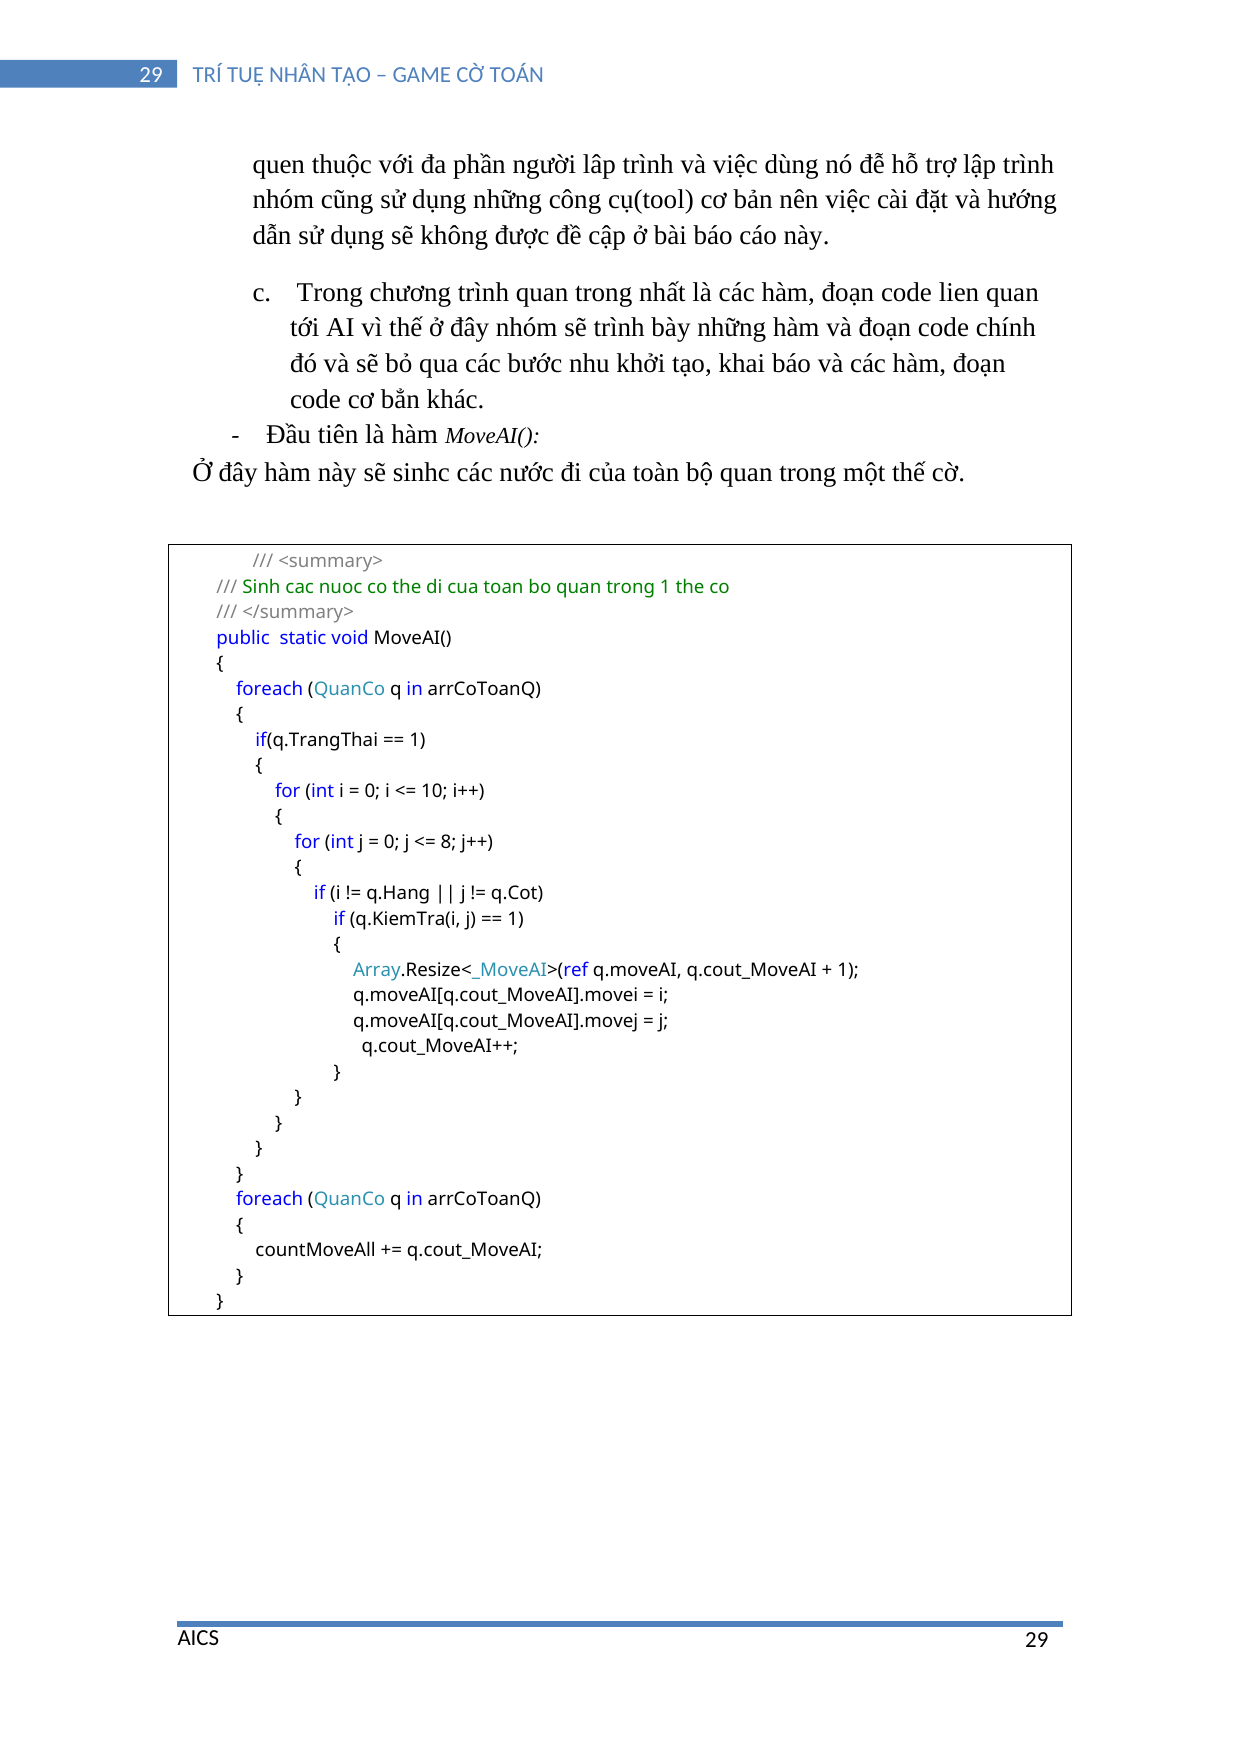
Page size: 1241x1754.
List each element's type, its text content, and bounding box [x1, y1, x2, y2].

text /// </summary> [177, 598, 1063, 624]
text { [177, 803, 1063, 828]
text if (q.KiemTra(i, j) == 1) [177, 905, 1063, 930]
text { [177, 701, 1063, 726]
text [252, 148, 1063, 250]
text } [177, 1160, 1063, 1186]
text q.moveAI[q.cout_MoveAI].movei = i; [177, 981, 1063, 1007]
text /// Sinh cac nuoc co the di cua toan bo quan trong 1 the co [177, 573, 1063, 598]
text if(q.TrangThai == 1) [177, 726, 1063, 752]
text } [169, 1284, 1071, 1315]
text foreach (QuanCo q in arrCoToanQ) [177, 1186, 1063, 1211]
list Đầu tiên là hàm MoveAI(): [228, 419, 1063, 451]
text } [177, 1083, 1063, 1109]
list Trong chương trình quan trong nhất là các hàm, đoạn code lien quan tới AI vì thế ở đây nhóm sẽ trình bày những hàm và đoạn code chính đó và sẽ bỏ qua các bước nhu khởi tạo, khai báo và các hàm, đoạn code cơ bẳn khác. [252, 276, 1063, 414]
text q.moveAI[q.cout_MoveAI].movej = j; [177, 1007, 1063, 1032]
text foreach (QuanCo q in arrCoToanQ) [177, 675, 1063, 701]
text q.cout_MoveAI++; [177, 1032, 1063, 1058]
text } [177, 1109, 1063, 1134]
text for (int i = 0; i <= 10; i++) [177, 777, 1063, 803]
text public static void MoveAI() [177, 624, 1063, 649]
text for (int j = 0; j <= 8; j++) [177, 828, 1063, 854]
text { [177, 1211, 1063, 1237]
text Array.Resize<_MoveAI>(ref q.moveAI, q.cout_MoveAI + 1); [177, 956, 1063, 981]
text } [177, 1262, 1063, 1284]
text } [177, 1058, 1063, 1083]
text { [177, 930, 1063, 956]
text { [177, 752, 1063, 777]
list Ở đây hàm này sẽ sinhc các nước đi của toàn bộ quan trong một thế cờ. [192, 456, 1063, 487]
text /// <summary> [169, 545, 1071, 573]
text { [177, 854, 1063, 879]
text countMoveAll += q.cout_MoveAI; [177, 1237, 1063, 1262]
text } [177, 1134, 1063, 1160]
text { [177, 649, 1063, 675]
text if (i != q.Hang || j != q.Cot) [177, 879, 1063, 905]
